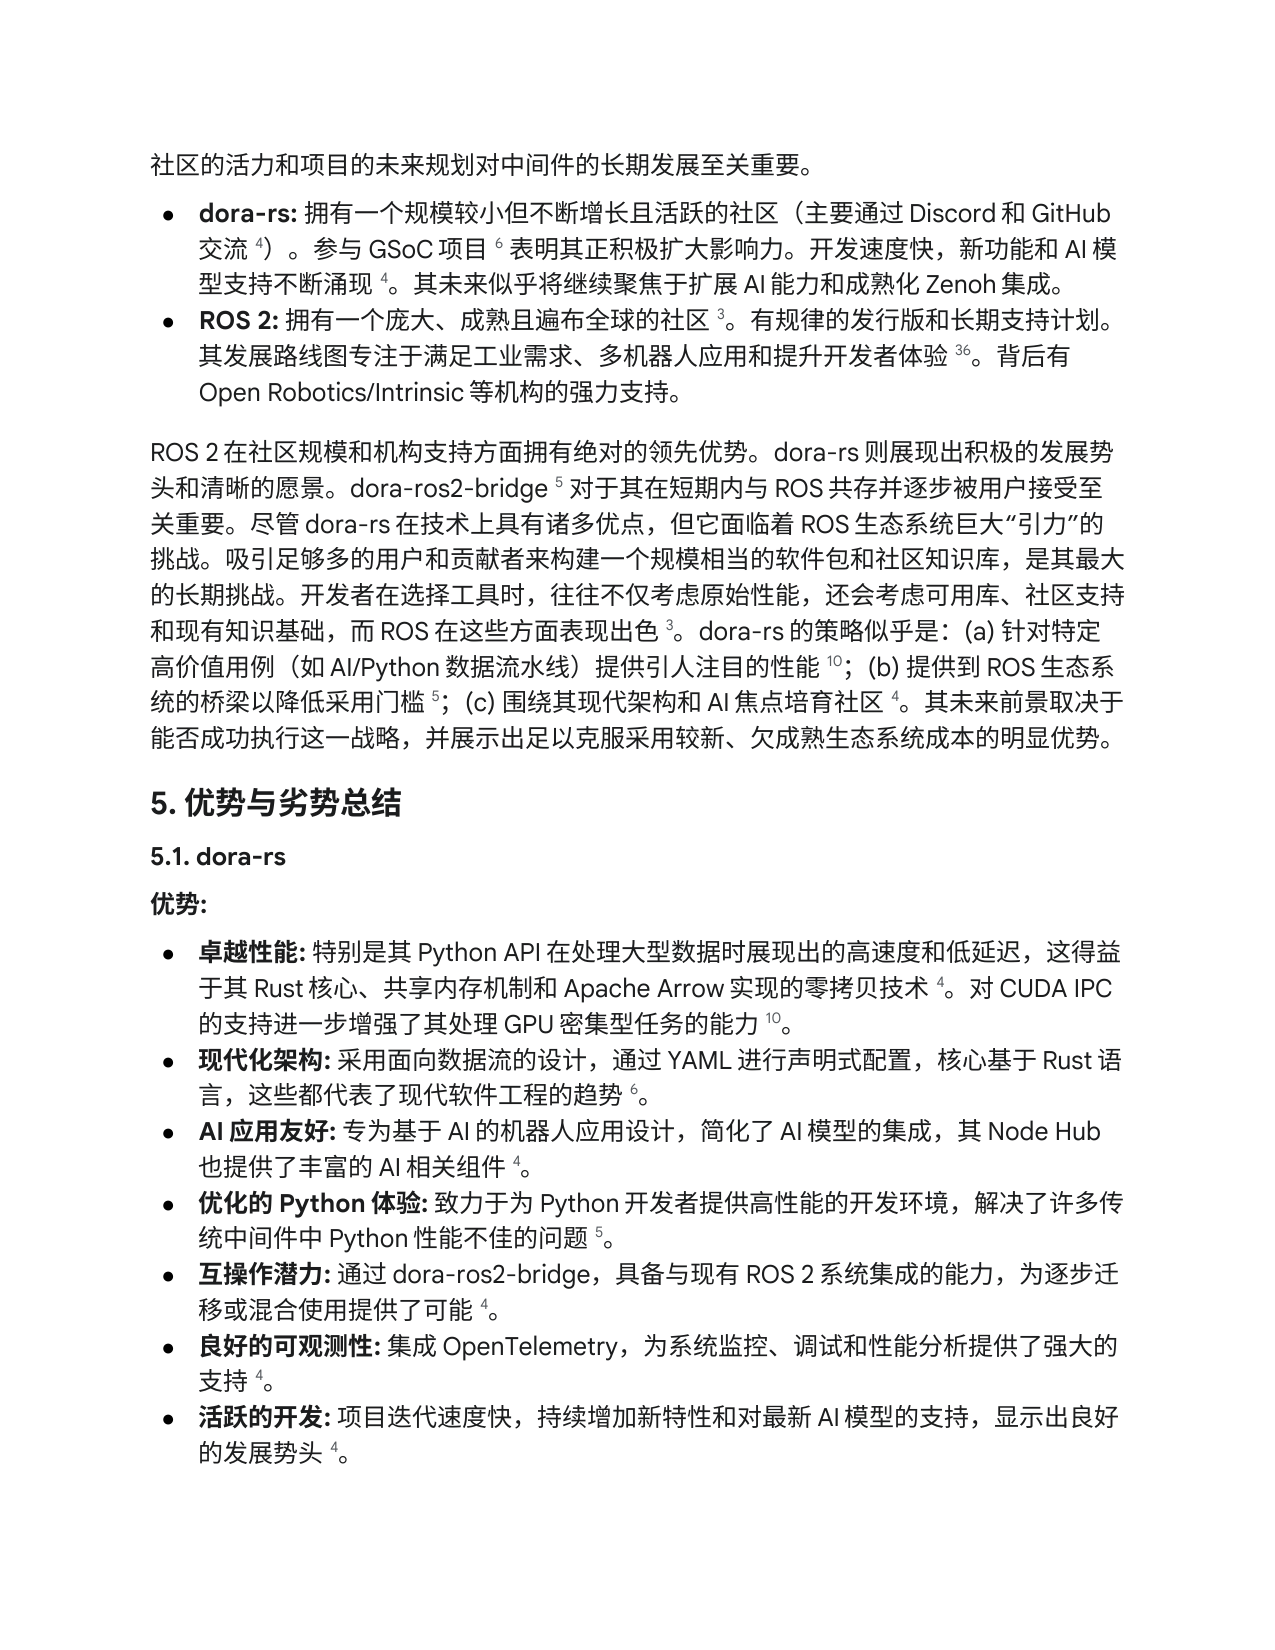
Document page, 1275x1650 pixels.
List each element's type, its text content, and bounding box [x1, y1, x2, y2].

text 优势: [150, 889, 1125, 921]
list 卓越性能: 特别是其Python API在处理大型数据时展现出的高速度和低延迟，这得益于其Rust核心、共享内存机制和Apache Arrow实现的零拷贝技术 4。对CUDA IPC的支持进一步增强了其处理GPU密集型任务的能力 10。 [161, 938, 1125, 1041]
list 优化的Python体验: 致力于为Python开发者提供高性能的开发环境，解决了许多传统中间件中Python性能不佳的问题 5。 [161, 1188, 1125, 1255]
subtitle 5.1. dora-rs [150, 841, 1125, 873]
text 社区的活力和项目的未来规划对中间件的长期发展至关重要。 [150, 150, 1125, 181]
list 互操作潜力: 通过dora-ros2-bridge，具备与现有ROS 2系统集成的能力，为逐步迁移或混合使用提供了可能 4。 [161, 1259, 1125, 1326]
list 活跃的开发: 项目迭代速度快，持续增加新特性和对最新AI模型的支持，显示出良好的发展势头 4。 [161, 1402, 1125, 1469]
list 现代化架构: 采用面向数据流的设计，通过YAML进行声明式配置，核心基于Rust语言，这些都代表了现代软件工程的趋势 6。 [161, 1045, 1125, 1112]
subtitle 5. 优势与劣势总结 [150, 784, 1125, 823]
list AI应用友好: 专为基于AI的机器人应用设计，简化了AI模型的集成，其Node Hub也提供了丰富的AI相关组件 4。 [161, 1116, 1125, 1183]
text ROS 2在社区规模和机构支持方面拥有绝对的领先优势。dora-rs则展现出积极的发展势头和清晰的愿景。dora-ros2-bridge 5 对于其在短期内与ROS共存并逐步被用户接受至关重要。尽管dora-rs在技术上具有诸多优点，但它面临着ROS生态系统巨大“引力”的挑战。吸引足够多的用户和贡献者来构建一个规模相当的软件包和社区知识库，是其最大的长期挑战。开发者在选择工具时，往往不仅考虑原始性能，还会考虑可用库、社区支持和现有知识基础，而ROS在这些方面表现出色 3。dora-rs的策略似乎是：(a) 针对特定高价值用例（如AI/Python数据流水线）提供引人注目的性能 10；(b) 提供到ROS生态系统的桥梁以降低采用门槛 5；(c) 围绕其现代架构和AI焦点培育社区 4。其未来前景取决于能否成功执行这一战略，并展示出足以克服采用较新、欠成熟生态系统成本的明显优势。 [150, 438, 1125, 755]
list ROS 2: 拥有一个庞大、成熟且遍布全球的社区 3。有规律的发行版和长期支持计划。其发展路线图专注于满足工业需求、多机器人应用和提升开发者体验 36。背后有Open Robotics/Intrinsic等机构的强力支持。 [161, 305, 1125, 408]
list dora-rs: 拥有一个规模较小但不断增长且活跃的社区（主要通过Discord和GitHub交流 4）。参与GSoC项目 6 表明其正积极扩大影响力。开发速度快，新功能和AI模型支持不断涌现 4。其未来似乎将继续聚焦于扩展AI能力和成熟化Zenoh集成。 [161, 198, 1125, 301]
list 良好的可观测性: 集成OpenTelemetry，为系统监控、调试和性能分析提供了强大的支持 4。 [161, 1331, 1125, 1398]
